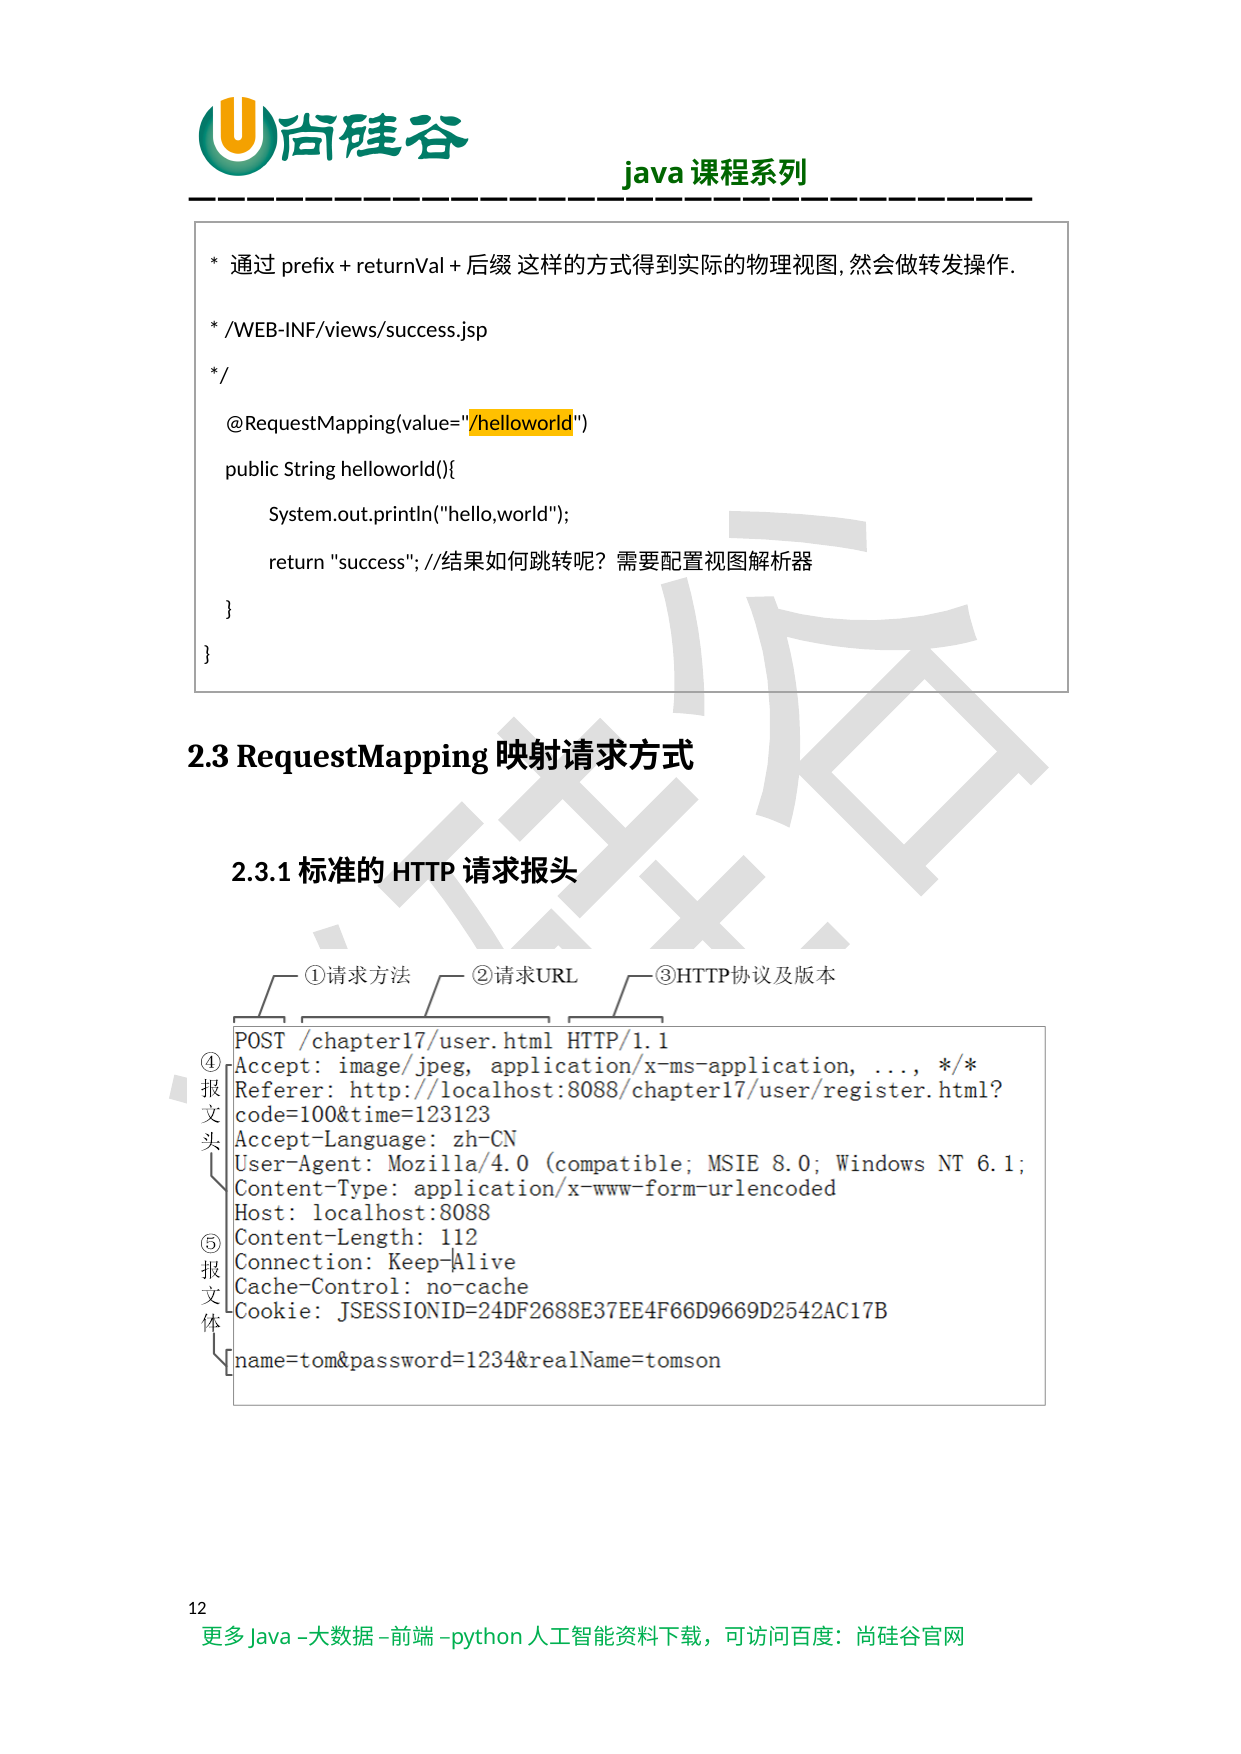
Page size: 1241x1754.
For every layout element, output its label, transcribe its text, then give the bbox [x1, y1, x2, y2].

picture [187, 949, 1051, 1411]
subtitle 2.3.1 标准的 HTTP 请求报头 [187, 836, 1053, 901]
picture [187, 88, 476, 184]
subtitle 2.3 RequestMapping映射请求方式 [187, 720, 1053, 785]
